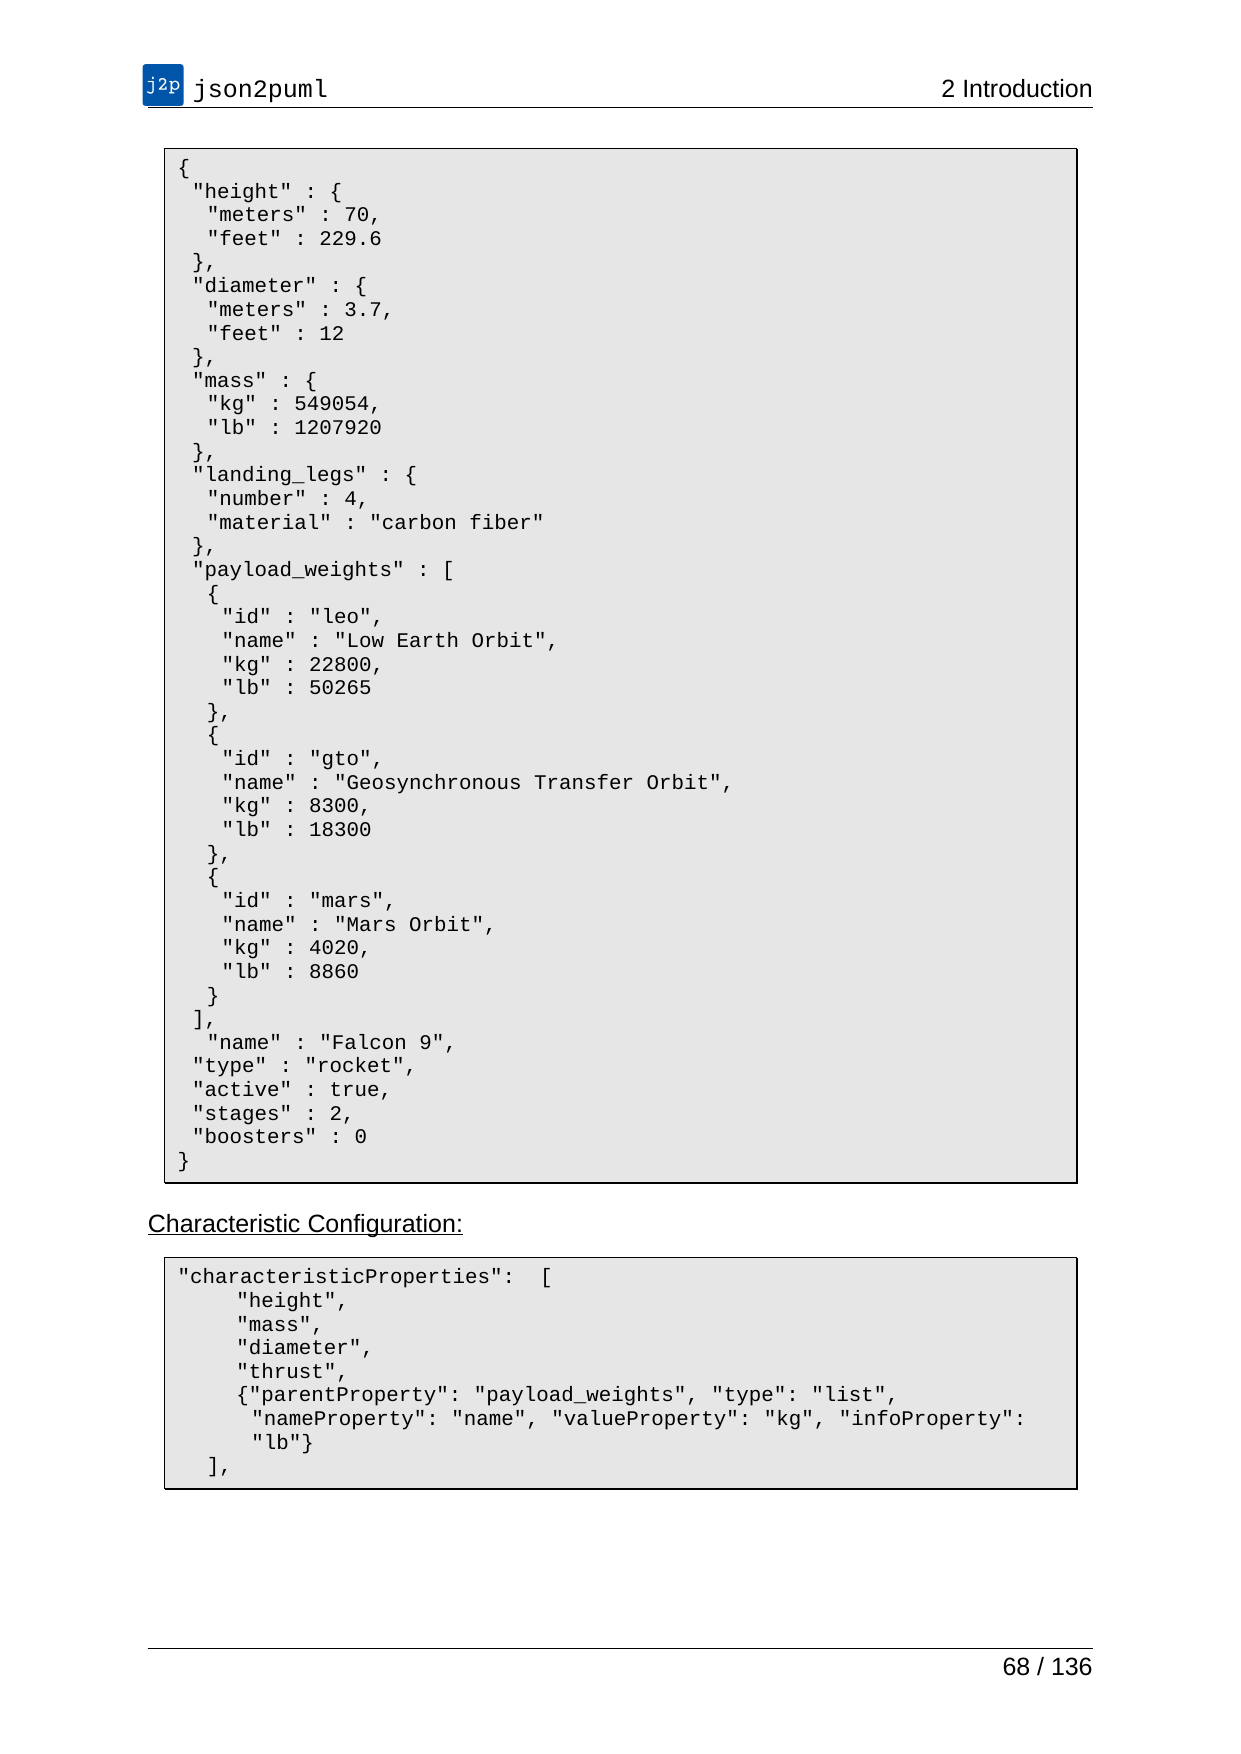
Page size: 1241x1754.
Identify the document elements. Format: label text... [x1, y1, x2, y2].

text } [165, 1141, 1076, 1182]
text "kg" : 549054, [165, 384, 1076, 408]
text }, [165, 526, 1076, 549]
text "height" : { [165, 171, 1076, 195]
text "name" : "Geosynchronous Transfer Orbit", [165, 762, 1076, 786]
text "number" : 4, [165, 479, 1076, 502]
text "id" : "mars", [165, 881, 1076, 904]
text {"parentProperty": "payload_weights", "type": "list", "nameProperty": "name", "valueProperty": "kg", "infoProperty": "lb"} [165, 1375, 1076, 1446]
text "id" : "gto", [165, 739, 1076, 762]
text "feet" : 229.6 [165, 218, 1076, 242]
text "active" : true, [165, 1070, 1076, 1093]
text { [165, 715, 1076, 739]
text { [165, 149, 1076, 171]
text }, [165, 337, 1076, 360]
text }, [165, 833, 1076, 857]
text "feet" : 12 [165, 313, 1076, 337]
text ], [165, 999, 1076, 1022]
text { [165, 857, 1076, 881]
text "thrust", [165, 1351, 1076, 1375]
picture [142, 64, 184, 106]
text "lb" : 50265 [165, 668, 1076, 691]
text "kg" : 22800, [165, 644, 1076, 668]
text "boosters" : 0 [165, 1117, 1076, 1141]
text "name" : "Mars Orbit", [165, 904, 1076, 928]
text }, [165, 242, 1076, 266]
text "kg" : 4020, [165, 928, 1076, 952]
text ], [165, 1446, 1076, 1488]
text "meters" : 70, [165, 195, 1076, 218]
text "meters" : 3.7, [165, 289, 1076, 313]
text "stages" : 2, [165, 1093, 1076, 1117]
text "name" : "Low Earth Orbit", [165, 621, 1076, 644]
text "lb" : 8860 [165, 952, 1076, 975]
text "lb" : 18300 [165, 810, 1076, 833]
text "diameter", [165, 1328, 1076, 1351]
text "payload_weights" : [ [165, 549, 1076, 573]
text "kg" : 8300, [165, 786, 1076, 810]
text "name" : "Falcon 9", [165, 1022, 1076, 1046]
text "id" : "leo", [165, 597, 1076, 621]
text "material" : "carbon fiber" [165, 502, 1076, 526]
text }, [165, 691, 1076, 715]
text "mass" : { [165, 360, 1076, 384]
text "characteristicProperties": [ [165, 1258, 1076, 1281]
text "landing_legs" : { [165, 455, 1076, 479]
text "height", [165, 1281, 1076, 1304]
text "type" : "rocket", [165, 1046, 1076, 1070]
text "lb" : 1207920 [165, 408, 1076, 431]
text } [165, 975, 1076, 999]
text { [165, 573, 1076, 597]
text "diameter" : { [165, 266, 1076, 289]
text "mass", [165, 1304, 1076, 1328]
text }, [165, 431, 1076, 455]
text Characteristic Configuration: [148, 1209, 1093, 1238]
